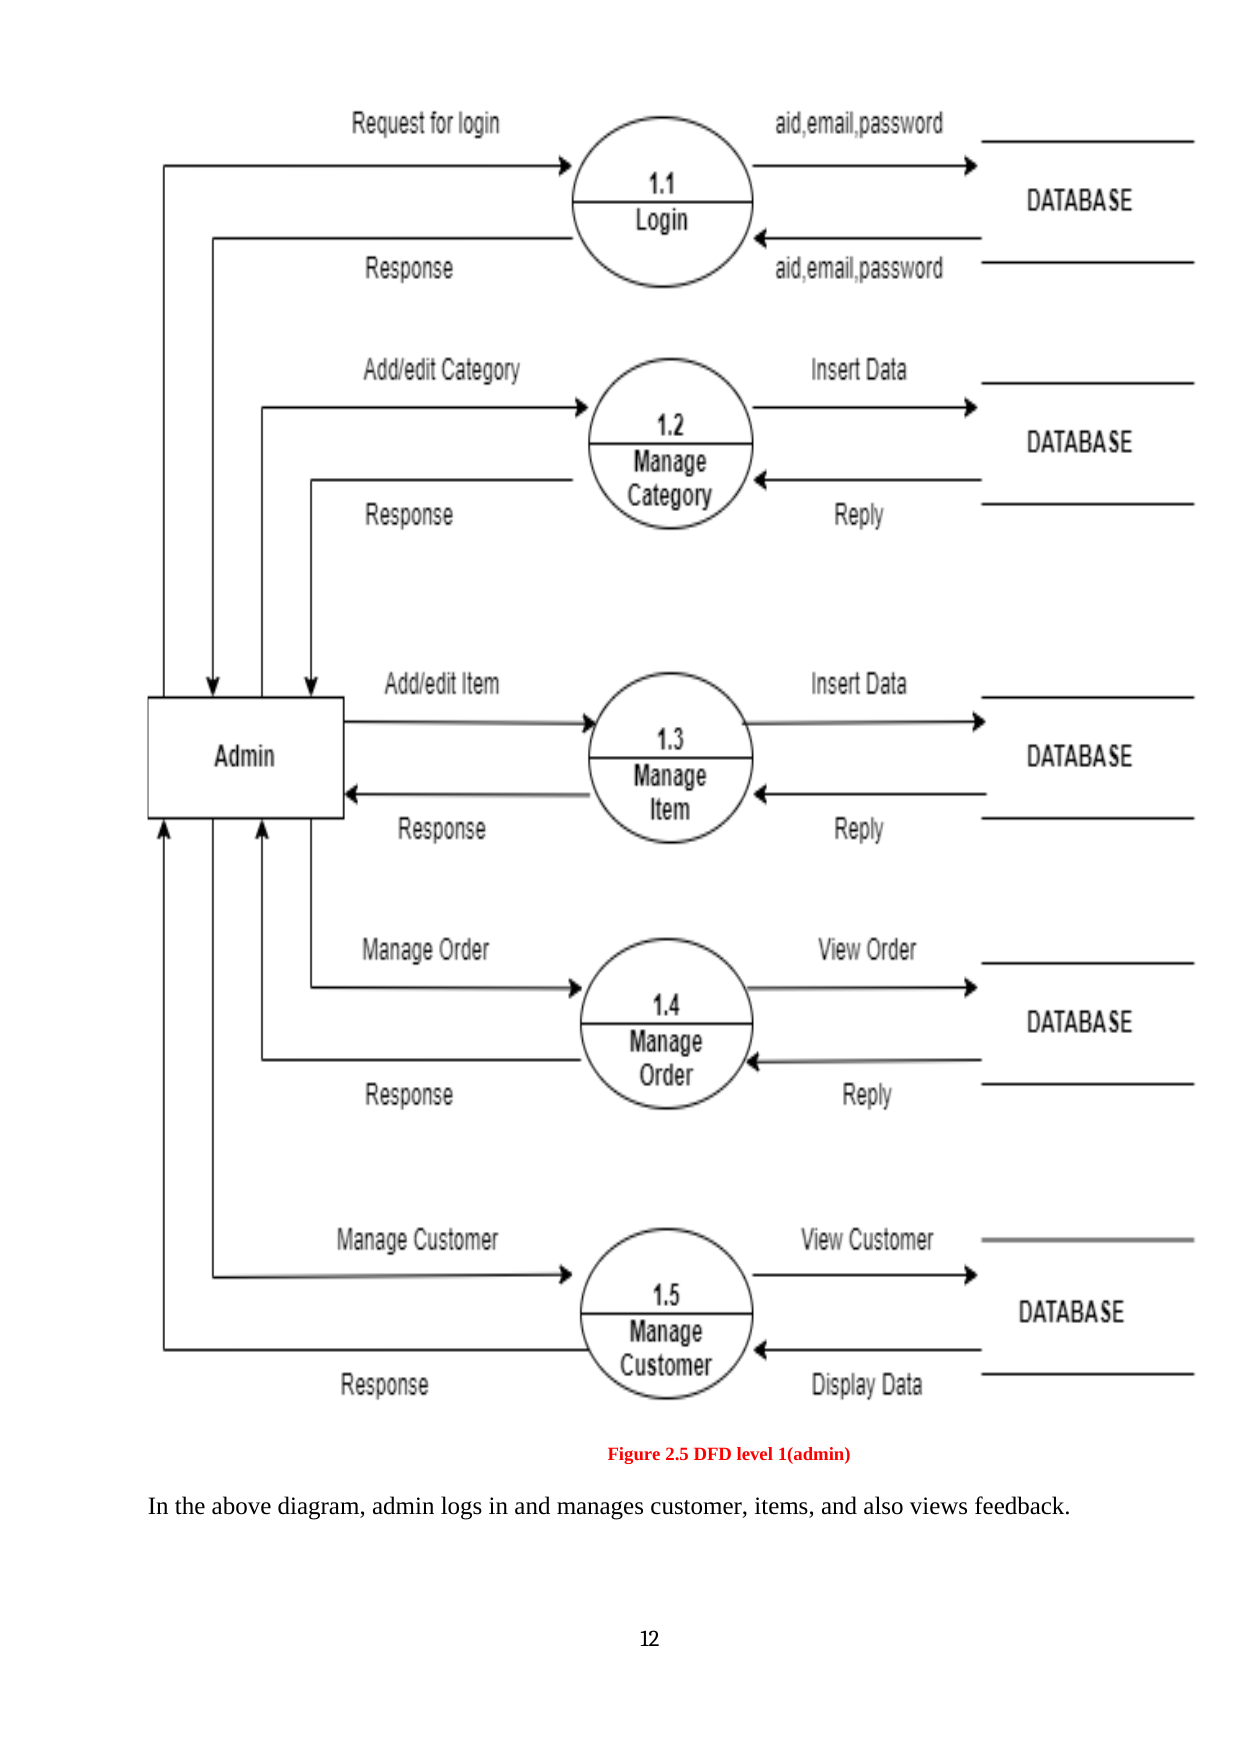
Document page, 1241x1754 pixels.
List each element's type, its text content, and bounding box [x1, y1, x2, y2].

text In the above diagram, admin logs in and manages customer, items, and also views feedback. [148, 1491, 1111, 1519]
picture [147, 88, 1197, 1422]
text Figure 2.5 DFD level 1(admin) [346, 1443, 1111, 1464]
